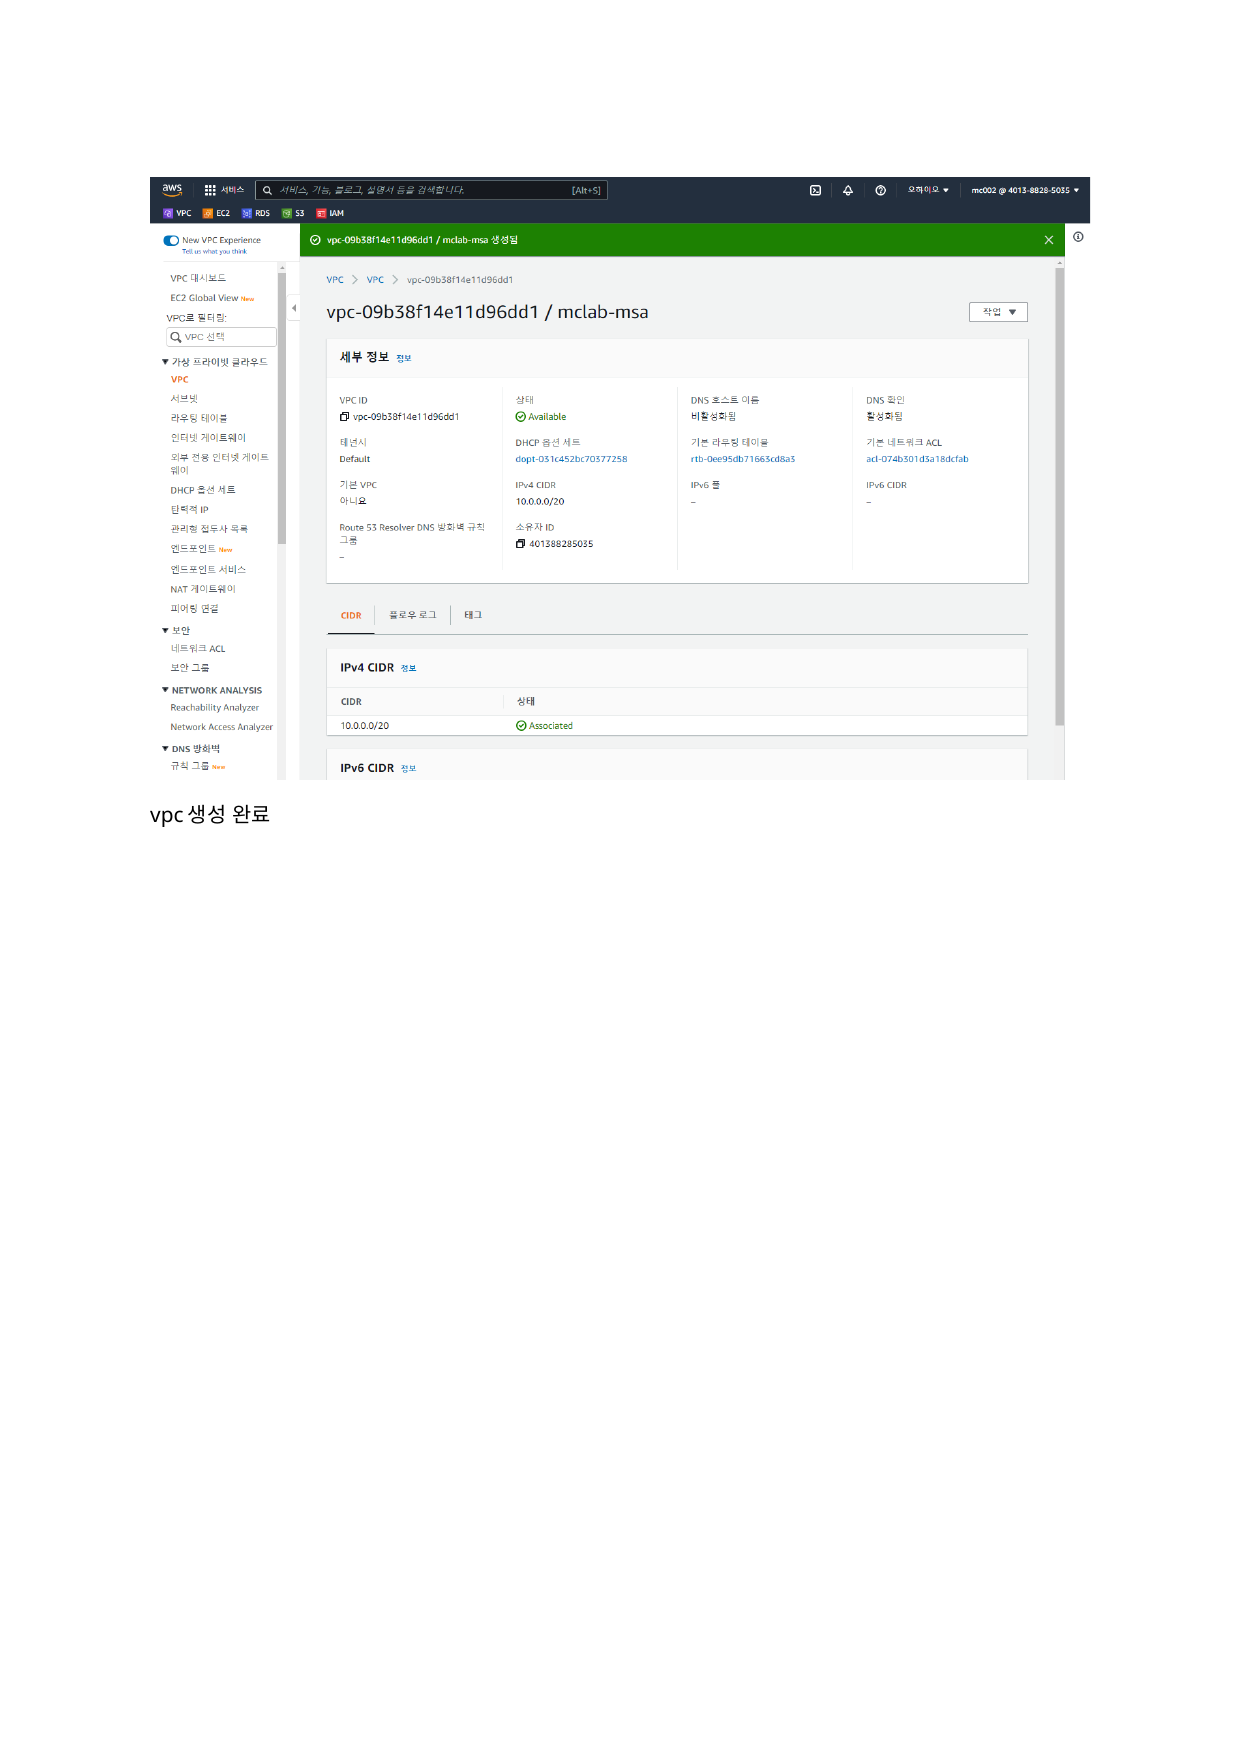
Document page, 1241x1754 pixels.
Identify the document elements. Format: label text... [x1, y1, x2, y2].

text vpc생성 완료 [150, 799, 1090, 829]
picture [150, 177, 1091, 780]
